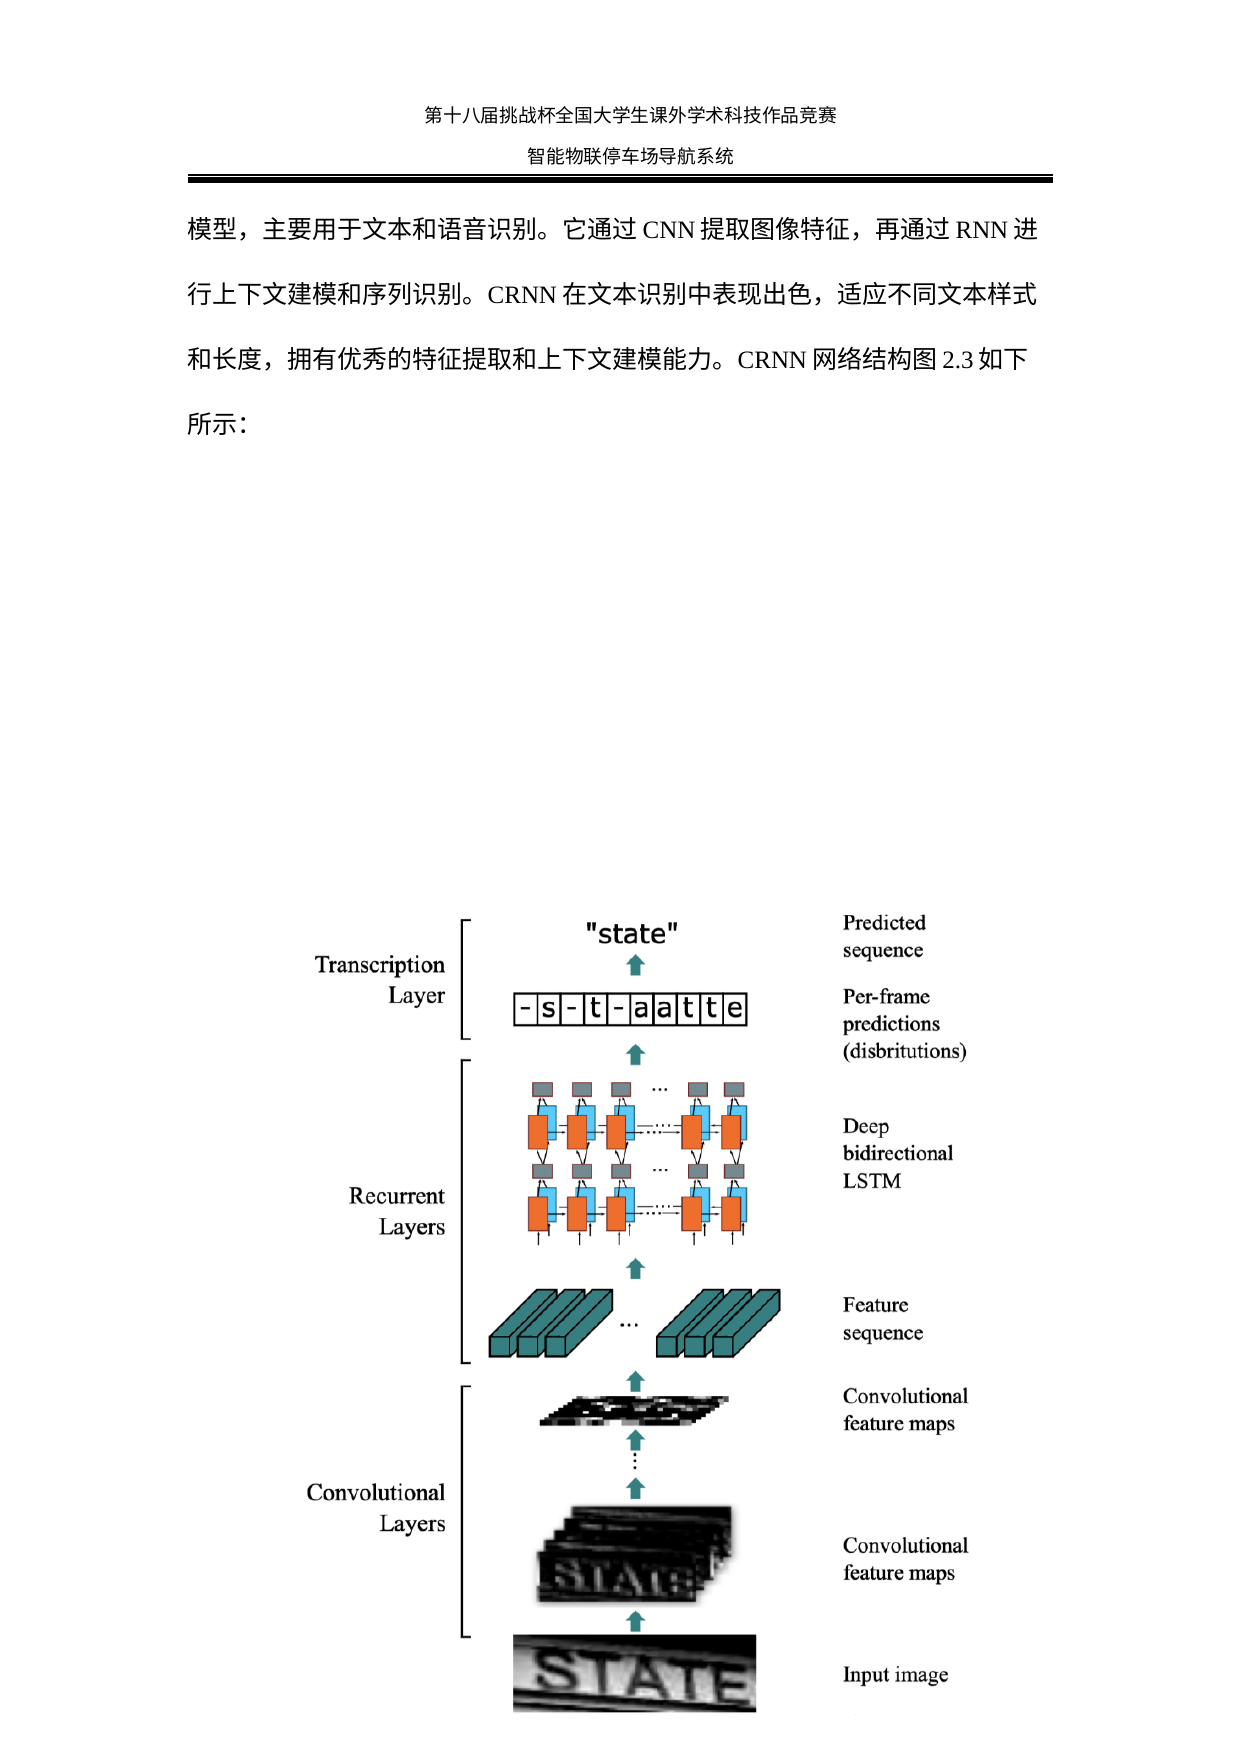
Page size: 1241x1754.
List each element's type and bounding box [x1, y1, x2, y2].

text [187, 195, 1053, 455]
picture [269, 894, 991, 1721]
